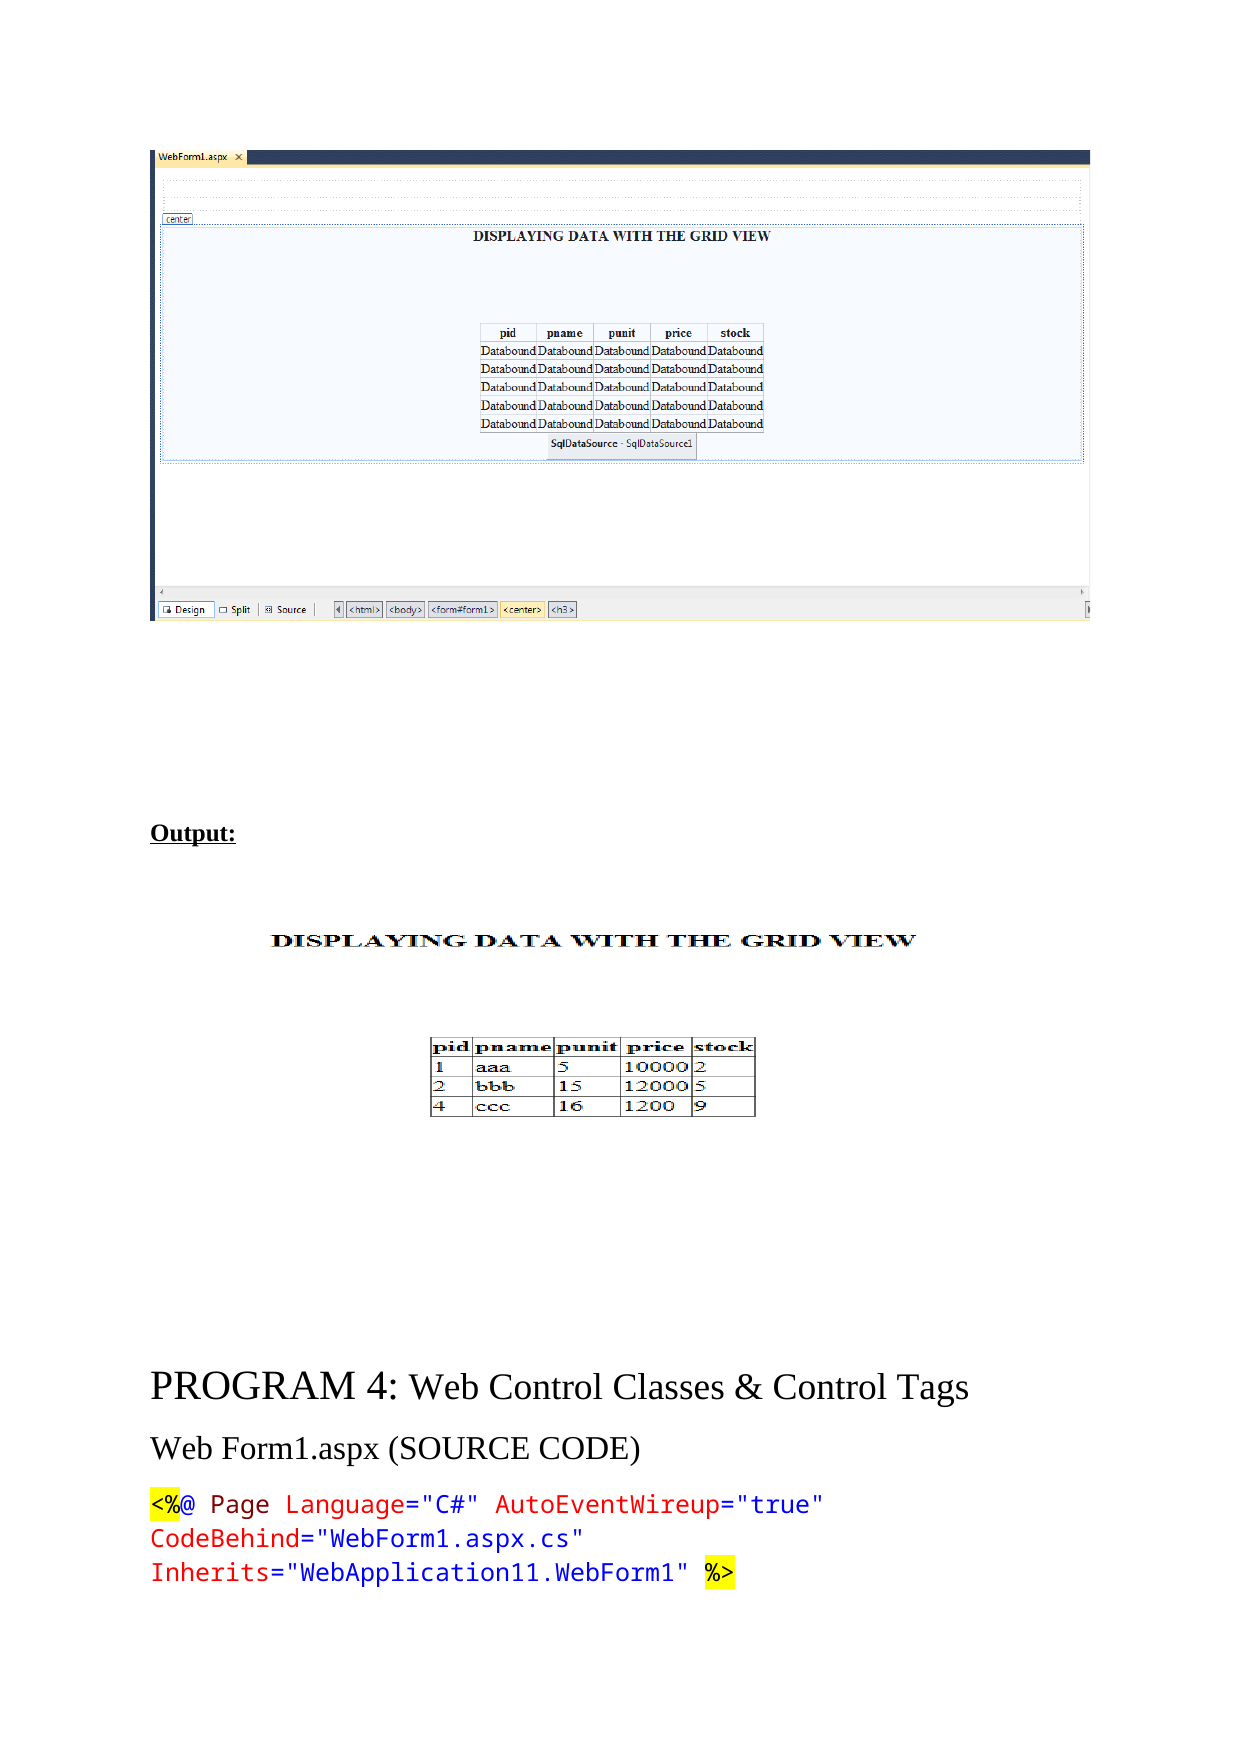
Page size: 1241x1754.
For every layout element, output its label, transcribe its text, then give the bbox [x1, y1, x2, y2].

text Web Form1.aspx (SOURCE CODE) [150, 1428, 1090, 1467]
text PROGRAM 4: Web Control Classes & Control Tags [150, 1360, 1090, 1408]
text Output: [150, 818, 1090, 846]
text <%@ Page Language="C#" AutoEventWireup="true" CodeBehind="WebForm1.aspx.cs" Inherits="WebApplication11.WebForm1" %> [585, 1487, 1090, 1589]
picture [150, 150, 1091, 621]
picture [150, 903, 1111, 1303]
